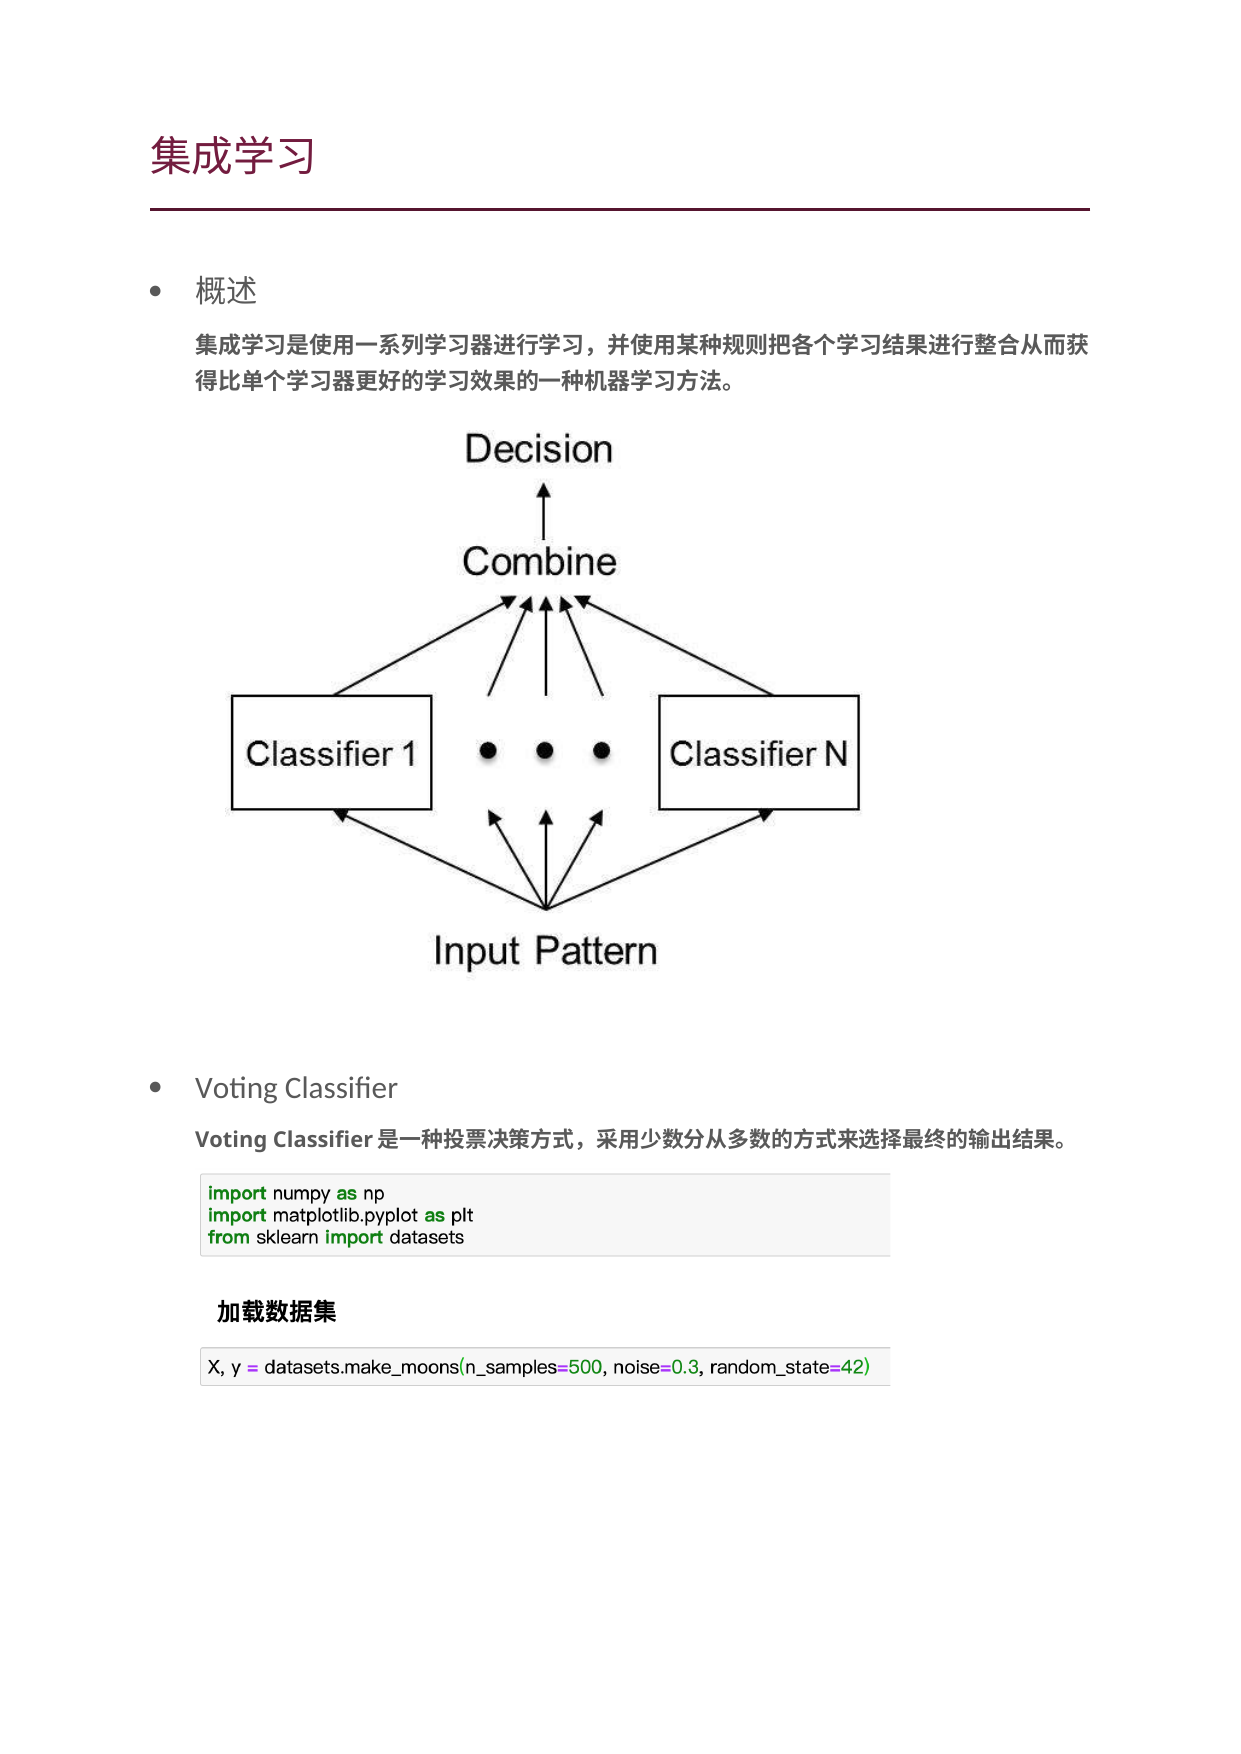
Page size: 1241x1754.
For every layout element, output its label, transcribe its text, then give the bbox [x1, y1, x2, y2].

subtitle 集成学习 [150, 123, 1090, 208]
list 集成学习是使用一系列学习器进行学习，并使用某种规则把各个学习结果进行整合从而获得比单个学习器更好的学习效果的一种机器学习方法。 [195, 327, 1090, 396]
picture [195, 1168, 891, 1392]
list Voting Classifier是一种投票决策方式，采用少数分从多数的方式来选择最终的输出结果。 [195, 1122, 1090, 1153]
picture [225, 411, 872, 999]
list 概述 [150, 266, 1090, 311]
list Voting Classifier [150, 1068, 1090, 1106]
